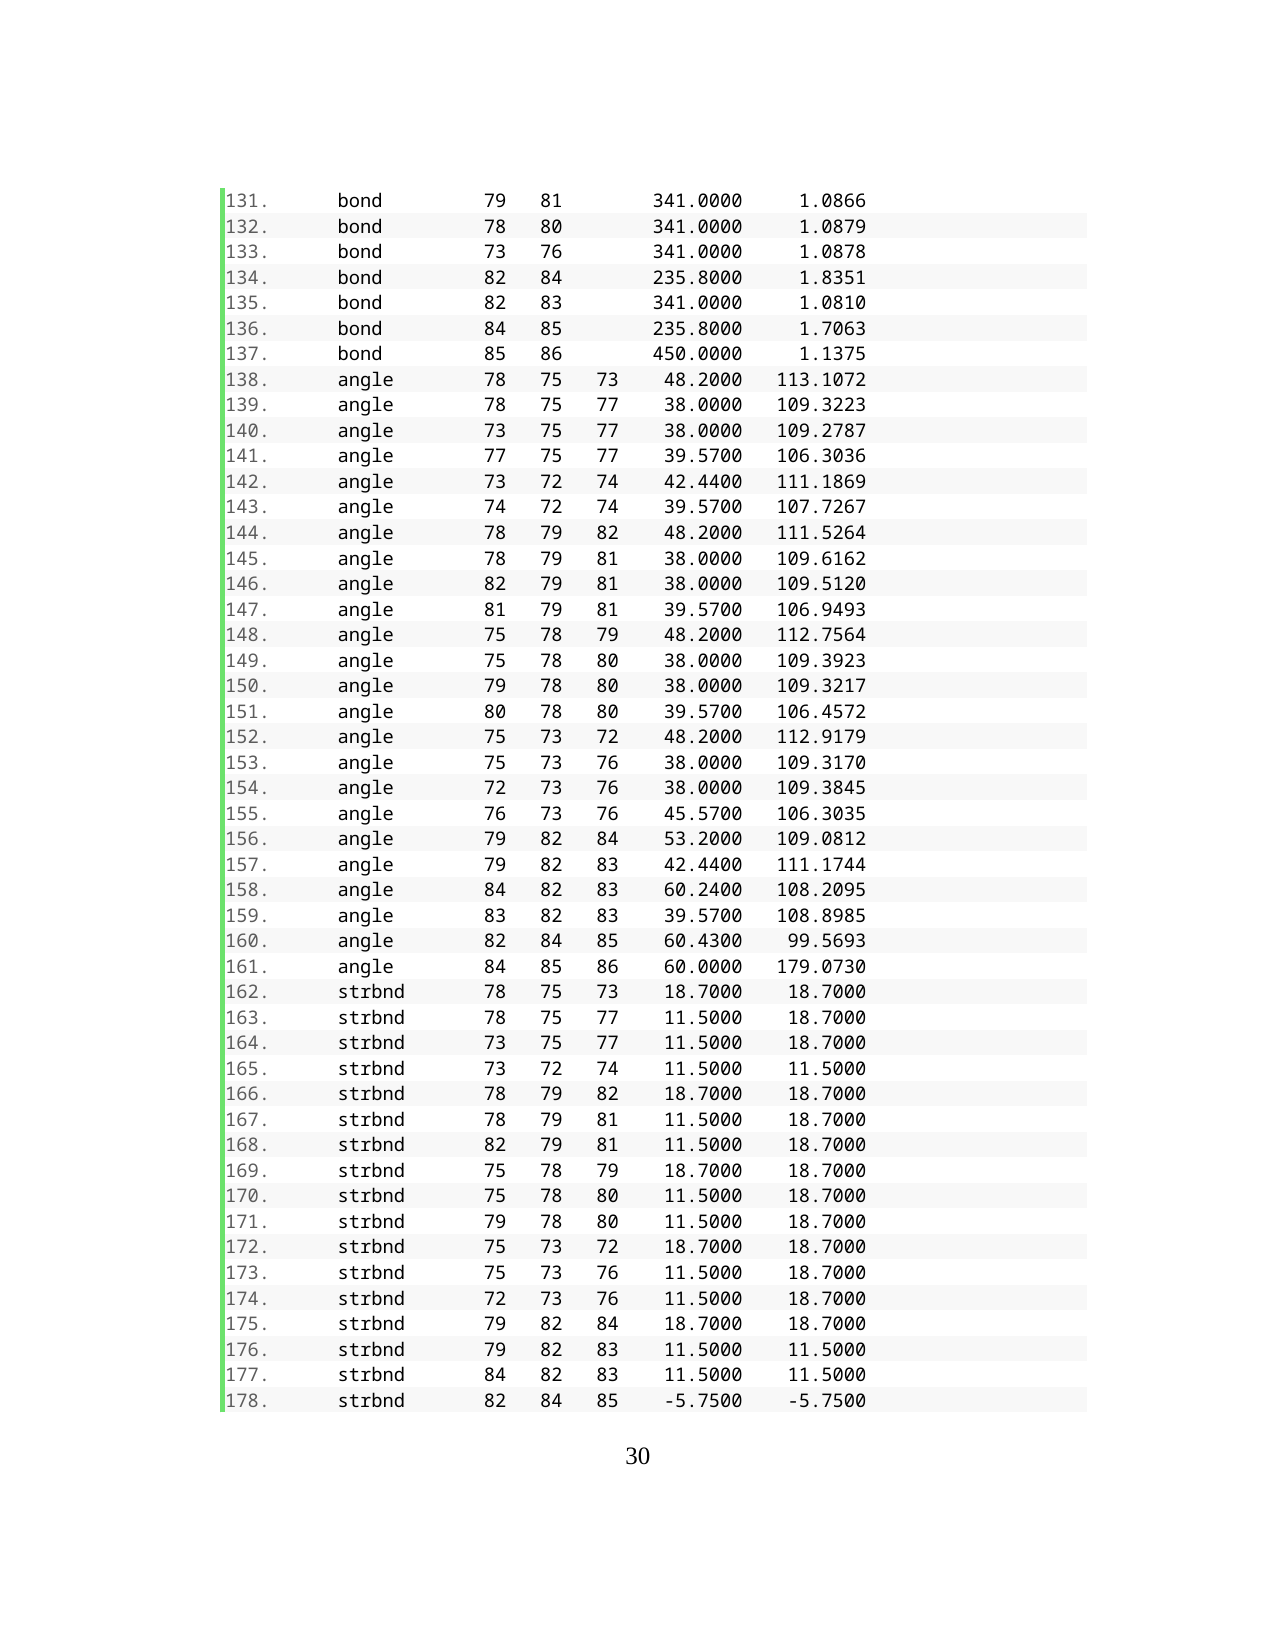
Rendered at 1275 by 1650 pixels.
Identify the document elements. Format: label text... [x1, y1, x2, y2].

list strbnd 84 82 83 11.5000 11.5000 [225, 1361, 1087, 1387]
list strbnd 75 78 79 18.7000 18.7000 [225, 1157, 1087, 1183]
list angle 75 73 76 38.0000 109.3170 [225, 749, 1087, 774]
list strbnd 79 82 84 18.7000 18.7000 [225, 1310, 1087, 1336]
list angle 78 75 77 38.0000 109.3223 [225, 392, 1087, 417]
list angle 73 72 74 42.4400 111.1869 [225, 468, 1087, 494]
list strbnd 78 79 82 18.7000 18.7000 [225, 1081, 1087, 1106]
list bond 78 80 341.0000 1.0879 [225, 213, 1087, 238]
list strbnd 72 73 76 11.5000 18.7000 [225, 1285, 1087, 1310]
list strbnd 82 79 81 11.5000 18.7000 [225, 1132, 1087, 1157]
list strbnd 79 82 83 11.5000 11.5000 [225, 1336, 1087, 1361]
list angle 80 78 80 39.5700 106.4572 [225, 698, 1087, 723]
list angle 82 79 81 38.0000 109.5120 [225, 570, 1087, 596]
list strbnd 73 72 74 11.5000 11.5000 [225, 1055, 1087, 1081]
list bond 82 83 341.0000 1.0810 [225, 289, 1087, 315]
list strbnd 73 75 77 11.5000 18.7000 [225, 1030, 1087, 1055]
list angle 78 79 81 38.0000 109.6162 [225, 545, 1087, 570]
list bond 79 81 341.0000 1.0866 [220, 187, 1087, 213]
list angle 79 82 83 42.4400 111.1744 [225, 851, 1087, 877]
list bond 73 76 341.0000 1.0878 [225, 238, 1087, 264]
list angle 75 73 72 48.2000 112.9179 [225, 723, 1087, 749]
list angle 74 72 74 39.5700 107.7267 [225, 494, 1087, 519]
list angle 79 78 80 38.0000 109.3217 [225, 672, 1087, 698]
list strbnd 79 78 80 11.5000 18.7000 [225, 1208, 1087, 1234]
list strbnd 75 78 80 11.5000 18.7000 [225, 1183, 1087, 1208]
list angle 84 85 86 60.0000 179.0730 [225, 953, 1087, 979]
list strbnd 78 75 77 11.5000 18.7000 [225, 1004, 1087, 1030]
list angle 79 82 84 53.2000 109.0812 [225, 826, 1087, 851]
list angle 83 82 83 39.5700 108.8985 [225, 902, 1087, 928]
list angle 82 84 85 60.4300 99.5693 [225, 928, 1087, 953]
list angle 75 78 79 48.2000 112.7564 [225, 621, 1087, 647]
list strbnd 78 75 73 18.7000 18.7000 [225, 979, 1087, 1004]
list bond 84 85 235.8000 1.7063 [225, 315, 1087, 341]
list angle 78 75 73 48.2000 113.1072 [225, 366, 1087, 392]
list angle 77 75 77 39.5700 106.3036 [225, 443, 1087, 468]
list strbnd 82 84 85 -5.7500 -5.7500 [225, 1387, 1087, 1412]
list strbnd 78 79 81 11.5000 18.7000 [225, 1106, 1087, 1132]
list angle 75 78 80 38.0000 109.3923 [225, 647, 1087, 672]
list angle 84 82 83 60.2400 108.2095 [225, 877, 1087, 902]
list angle 73 75 77 38.0000 109.2787 [225, 417, 1087, 443]
list angle 81 79 81 39.5700 106.9493 [225, 596, 1087, 621]
list angle 72 73 76 38.0000 109.3845 [225, 774, 1087, 800]
list bond 82 84 235.8000 1.8351 [225, 264, 1087, 289]
list bond 85 86 450.0000 1.1375 [225, 341, 1087, 366]
list strbnd 75 73 76 11.5000 18.7000 [225, 1259, 1087, 1285]
list strbnd 75 73 72 18.7000 18.7000 [225, 1234, 1087, 1259]
list angle 76 73 76 45.5700 106.3035 [225, 800, 1087, 826]
list angle 78 79 82 48.2000 111.5264 [225, 519, 1087, 545]
